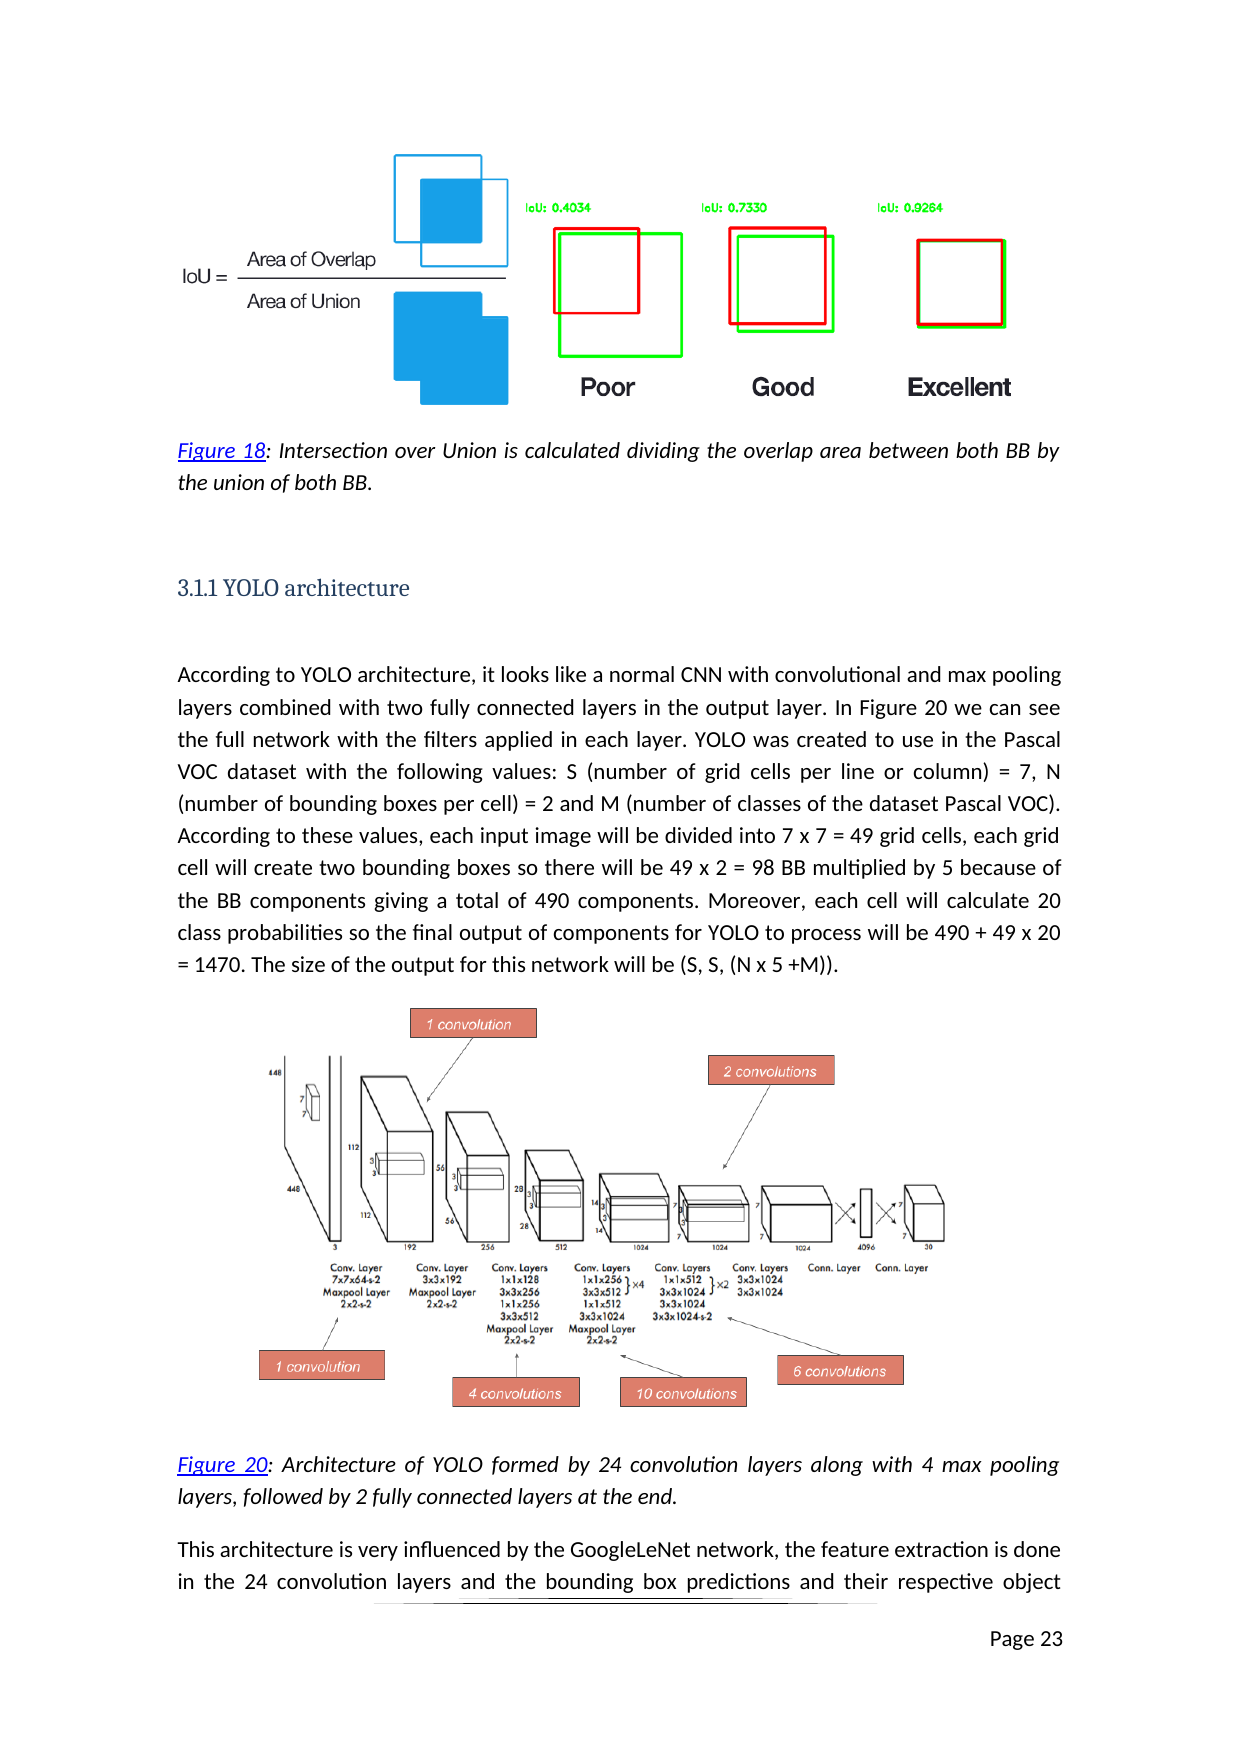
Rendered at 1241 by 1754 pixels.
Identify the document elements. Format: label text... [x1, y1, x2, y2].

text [177, 1535, 1063, 1595]
picture [519, 193, 1047, 412]
subtitle 3.1.1 YOLO architecture [177, 574, 1063, 603]
text Figure 20: Architecture of YOLO formed by 24 convolution layers along with 4 max pooling layers, followed by 2 fully connected layers at the end. [177, 1450, 1063, 1510]
text Figure 18: Intersection over Union is calculated dividing the overlap area between both BB by the union of both BB. [177, 436, 1063, 496]
text According to YOLO architecture, it looks like a normal CNN with convolutional and max pooling layers combined with two fully connected layers in the output layer. In Figure 20 we can see the full network with the filters applied in each layer. YOLO was created to use in the Pascal VOC dataset with the following values: S (number of grid cells per line or column) = 7, N (number of bounding boxes per cell) = 2 and M (number of classes of the dataset Pascal VOC). According to these values, each input image will be divided into 7 x 7 = 49 grid cells, each grid cell will create two bounding boxes so there will be 49 x 2 = 98 BB multiplied by 5 because of the BB components giving a total of 490 components. Moreover, each cell will calculate 20 class probabilities so the final output of components for YOLO to process will be 490 + 49 x 20 = 1470. The size of the output for this network will be (S, S, (N x 5 +M)). [177, 660, 1063, 978]
picture [177, 147, 515, 412]
picture [246, 1003, 995, 1425]
